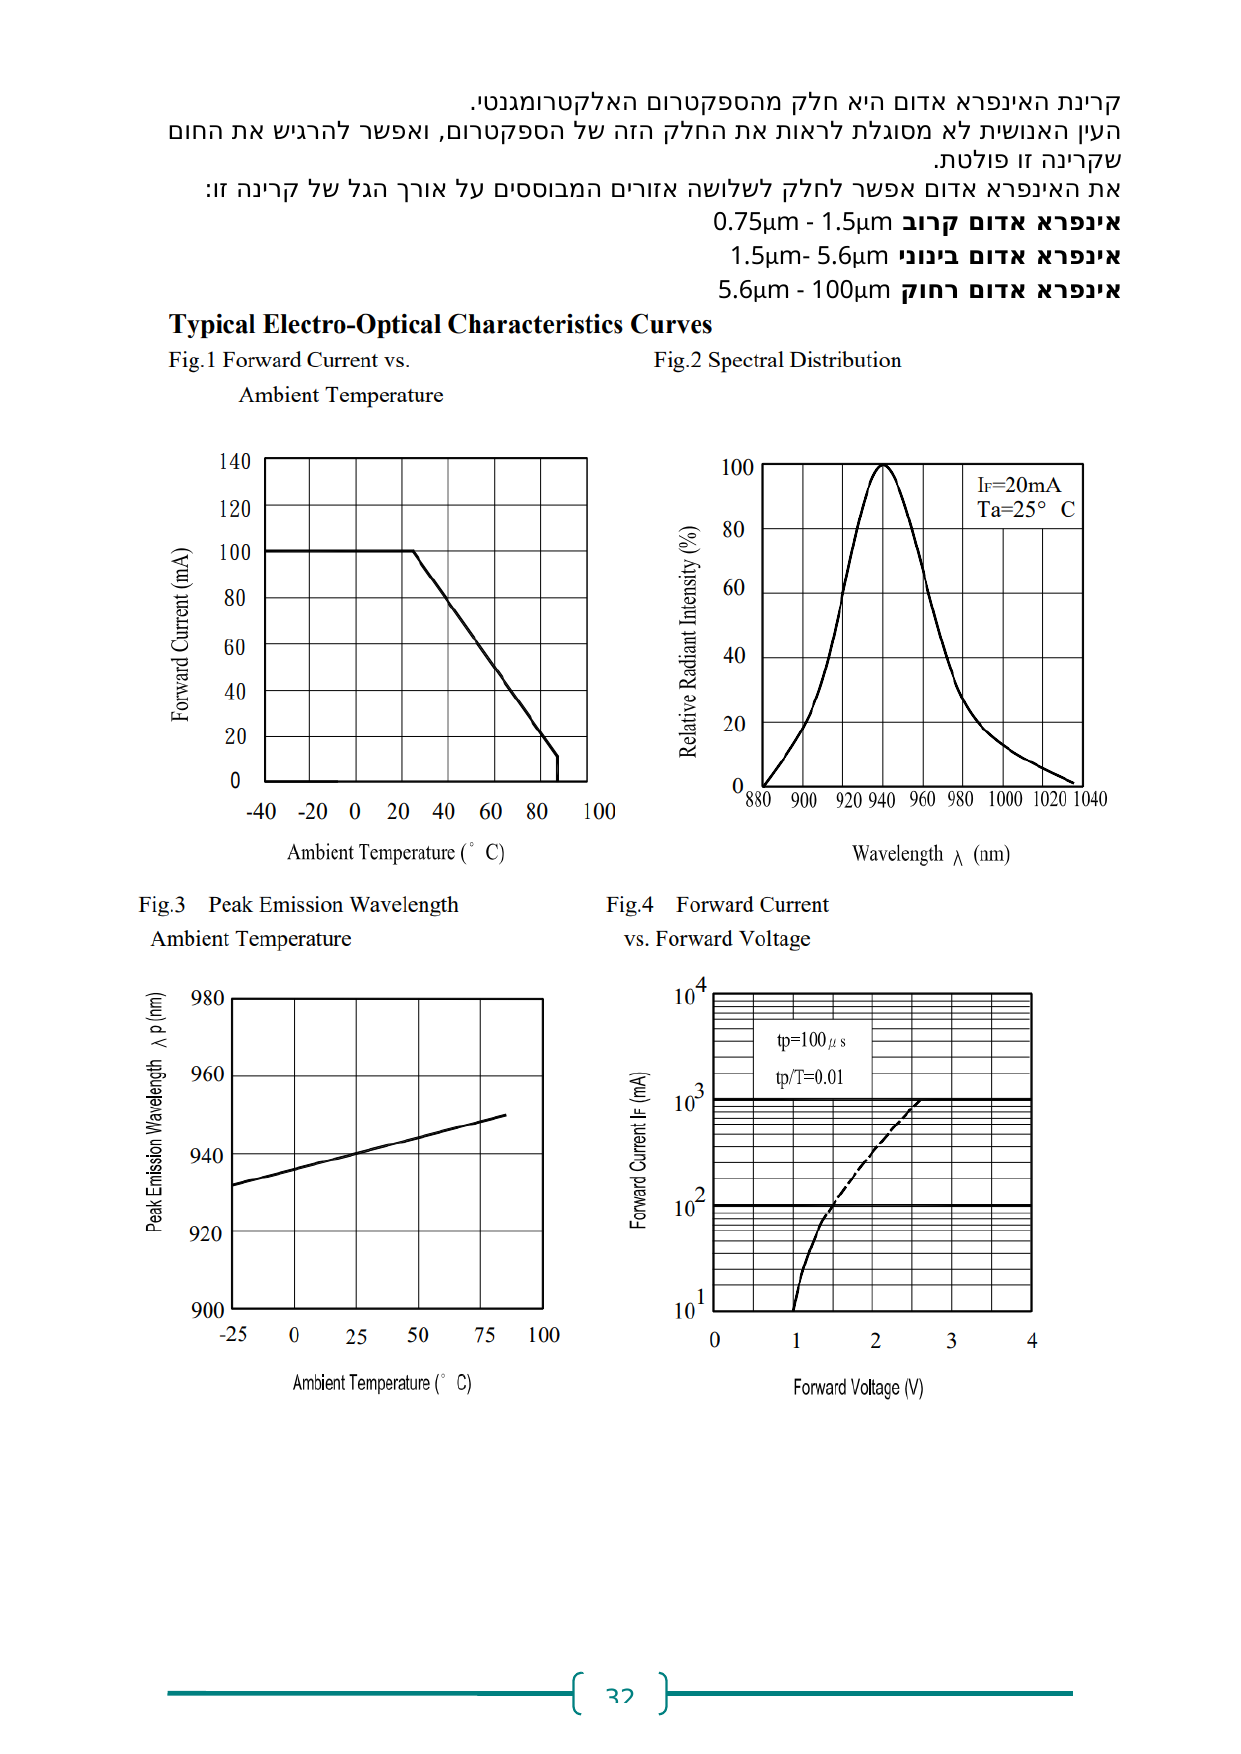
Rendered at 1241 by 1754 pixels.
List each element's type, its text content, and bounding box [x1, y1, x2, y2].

text קרינת האינפרא אדום היא חלק מהספקטרום האלקטרומגנטי. [118, 87, 1122, 116]
text אינפרא אדום קרוב 0.75μm - 1.5μm [118, 203, 1122, 237]
picture [118, 305, 1122, 1423]
text אינפרא אדום רחוק 5.6μm - 100μm [118, 272, 1122, 306]
text את האינפרא אדום אפשר לחלק לשלושה אזורים המבוססים על אורך הגל של קרינה זו: [118, 174, 1122, 203]
text העין האנושית לא מסוגלת לראות את החלק הזה של הספקטרום, ואפשר להרגיש את החום שקרינה זו פולטת. [118, 116, 1122, 174]
text אינפרא אדום בינוני 1.5μm- 5.6μm [118, 237, 1122, 272]
